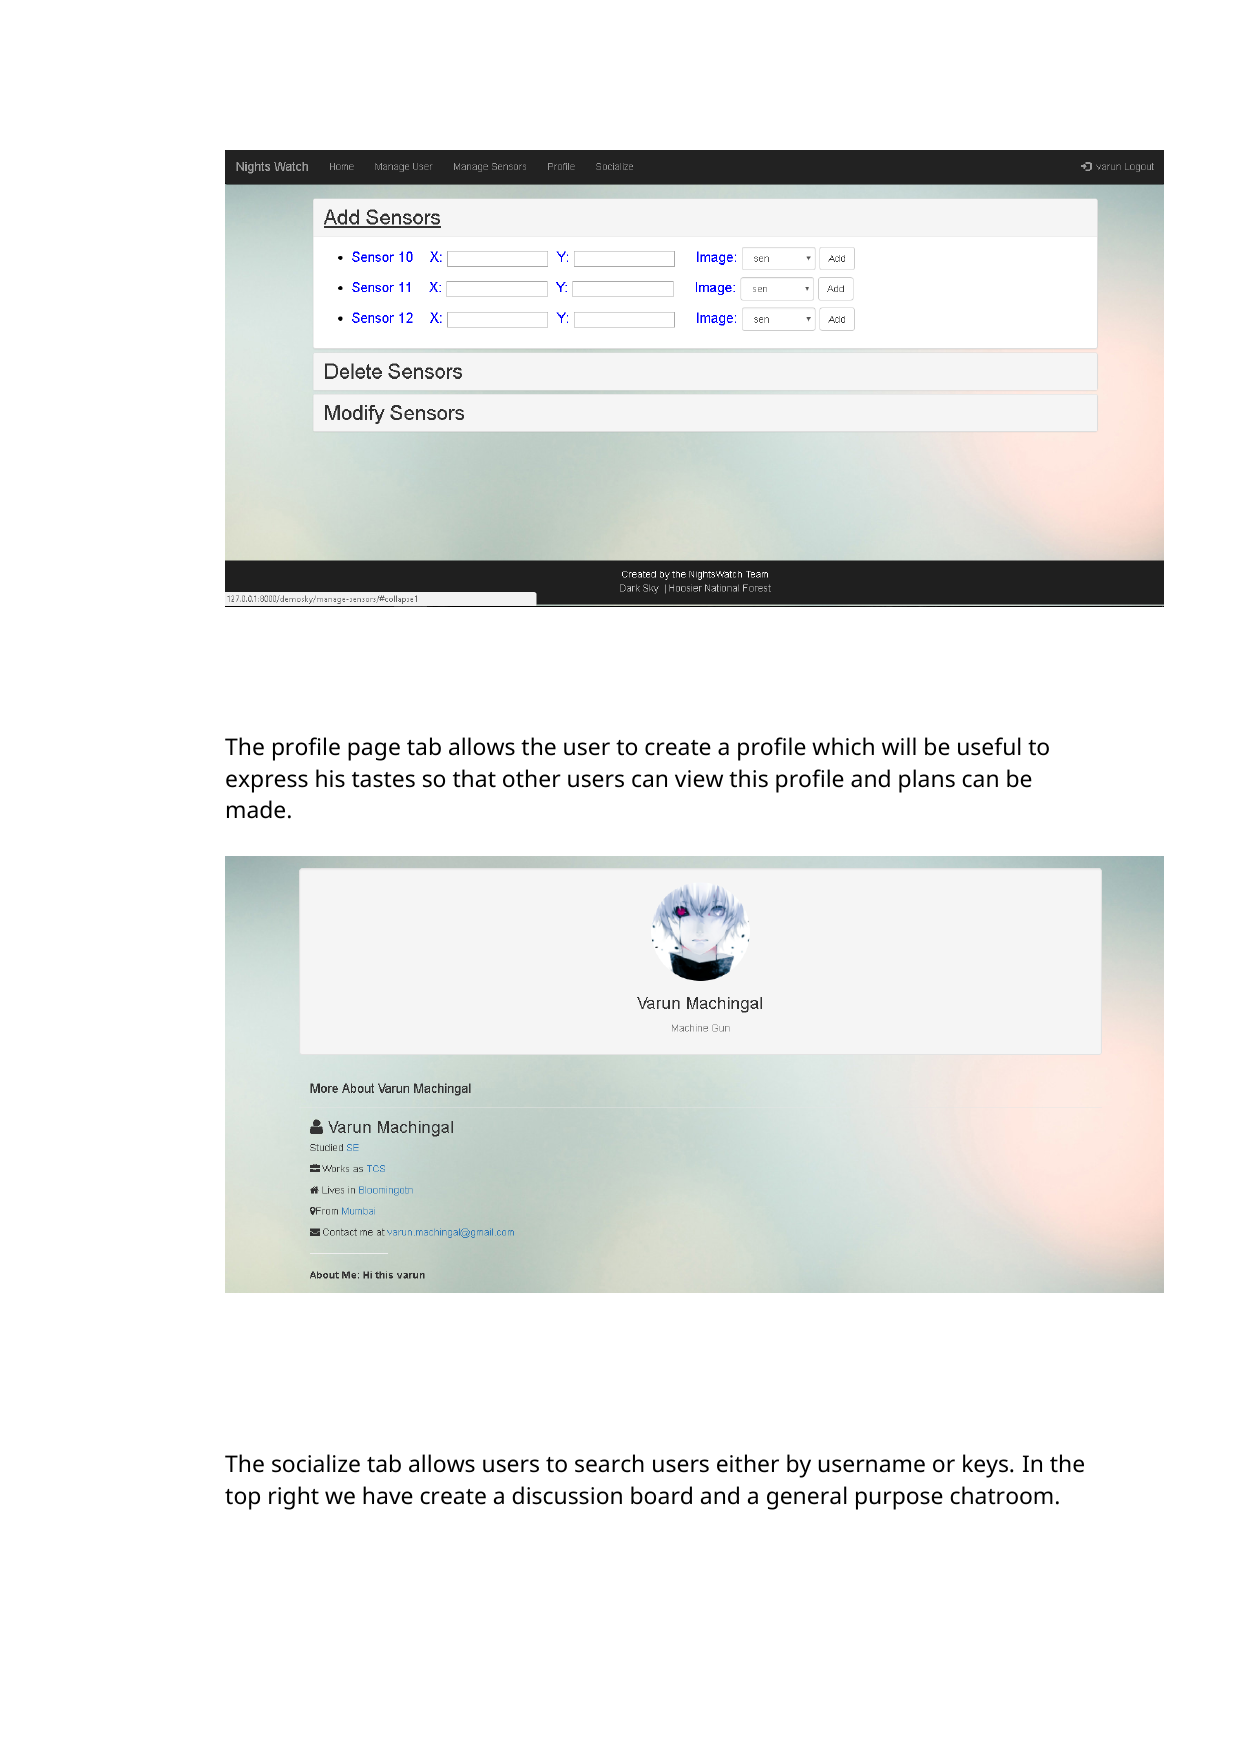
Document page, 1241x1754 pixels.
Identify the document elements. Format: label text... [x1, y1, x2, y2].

picture [225, 150, 1164, 607]
title The socialize tab allows users to search users either by username or keys. In the top right we have create a discussion board and a general purpose chatroom. [225, 1448, 1090, 1511]
title The profile page tab allows the user to create a profile which will be useful to express his tastes so that other users can view this profile and plans can be made. [225, 731, 1090, 825]
picture [225, 856, 1164, 1293]
